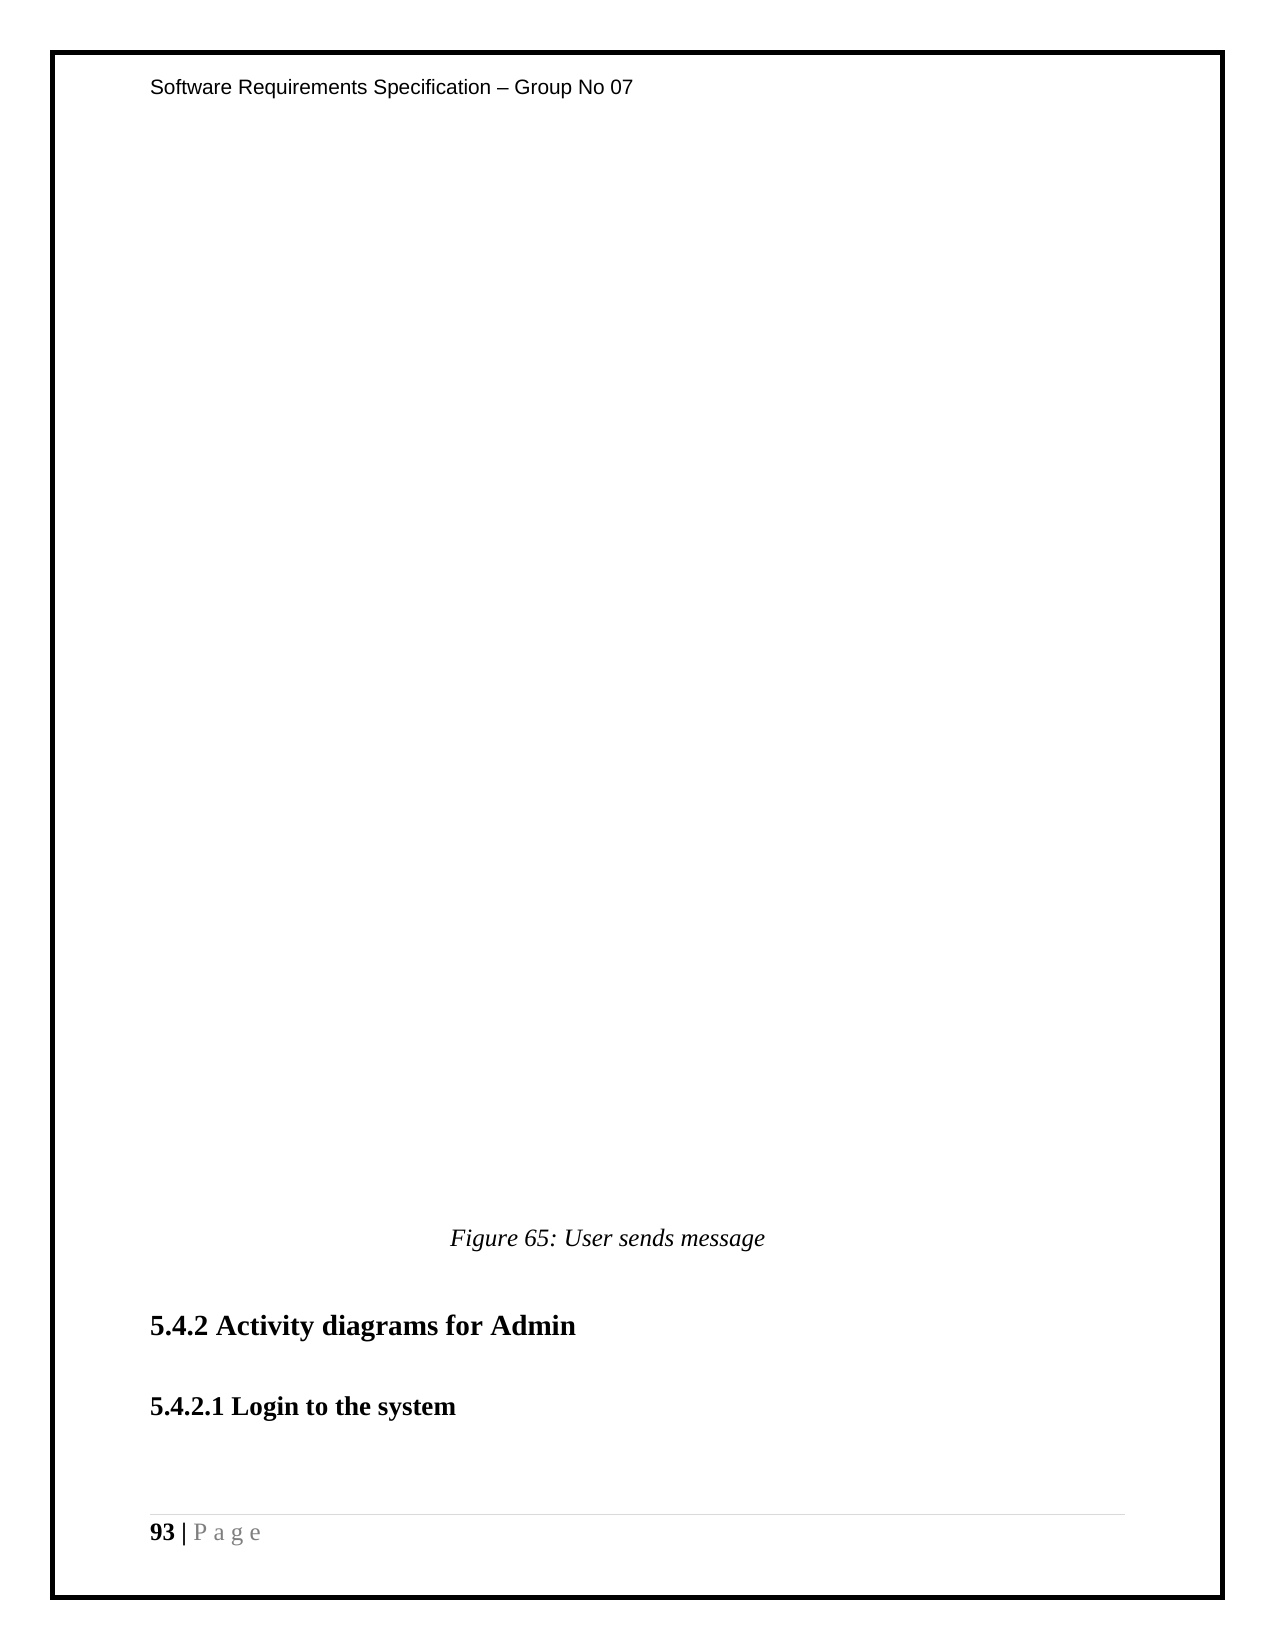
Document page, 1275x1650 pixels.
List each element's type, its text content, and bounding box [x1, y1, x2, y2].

list Figure 65: User sends message [375, 1223, 1125, 1251]
subtitle 5.4.2 Activity diagrams for Admin [150, 1308, 1125, 1342]
subtitle 5.4.2.1 Login to the system [150, 1390, 1125, 1421]
